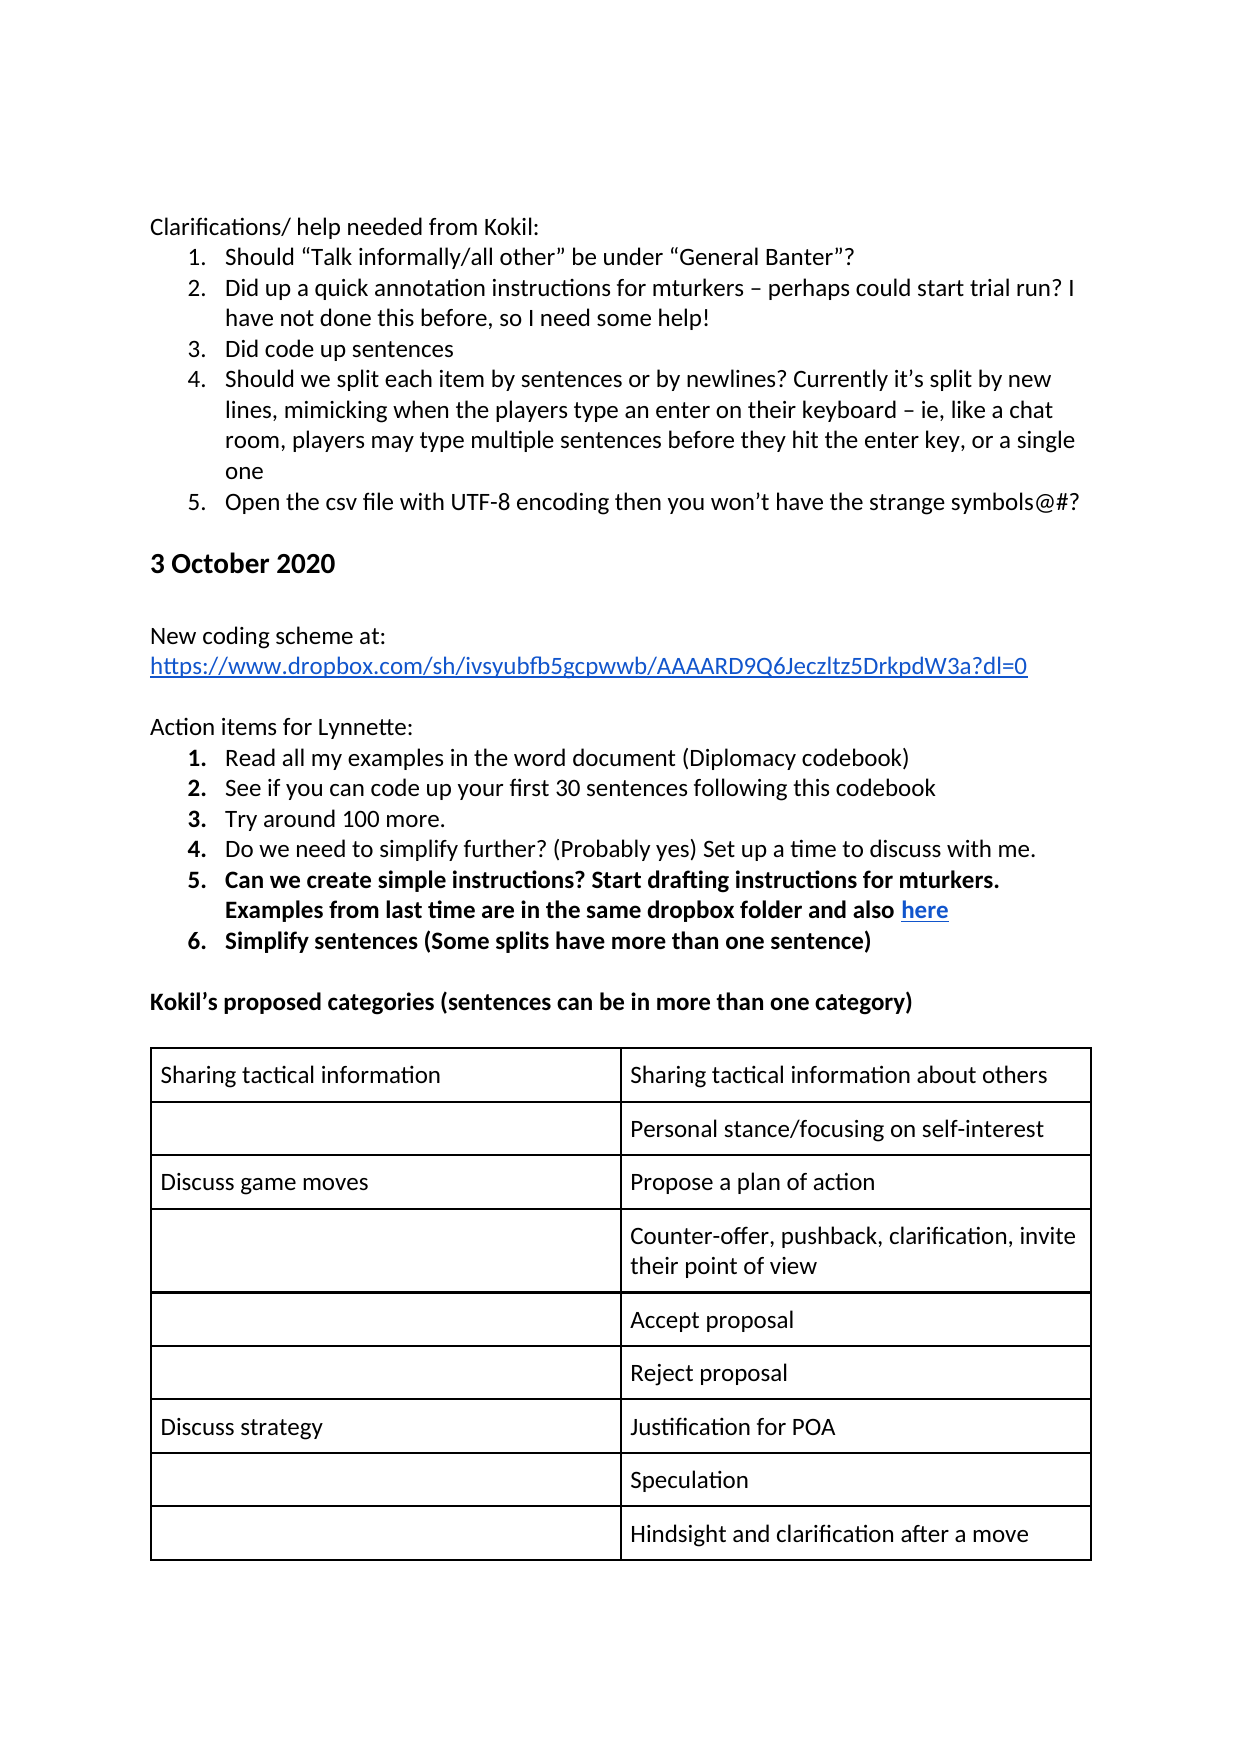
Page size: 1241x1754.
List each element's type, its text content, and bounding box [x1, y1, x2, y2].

table_cell [152, 1347, 620, 1398]
table_cell Counter-offer, pushback, clarification, invite their point of view [622, 1210, 1090, 1291]
list Should we split each item by sentences or by newlines? Currently it’s split by new lines, mimicking when the players type an enter on their keyboard – ie, like a chat room, players may type multiple sentences before they hit the enter key, or a single one [187, 364, 1090, 486]
table_cell Discuss strategy [152, 1400, 620, 1452]
table_cell [152, 1210, 620, 1291]
list Simplify sentences (Some splits have more than one sentence) [187, 925, 1090, 956]
table_header Sharing tactical information [152, 1049, 620, 1101]
table_cell Reject proposal [622, 1347, 1090, 1398]
table_cell Speculation [622, 1454, 1090, 1505]
list Read all my examples in the word document (Diplomacy codebook) [187, 742, 1090, 772]
table_cell Personal stance/focusing on self-interest [622, 1103, 1090, 1154]
list Open the csv file with UTF-8 encoding then you won’t have the strange symbols@#? [187, 486, 1090, 516]
table_cell [152, 1294, 620, 1345]
table_cell [152, 1454, 620, 1505]
list Can we create simple instructions? Start drafting instructions for mturkers. Examples from last time are in the same dropbox folder and also here [187, 864, 1090, 925]
text Action items for Lynnette: [150, 711, 1090, 742]
table_cell [152, 1507, 620, 1559]
text https://www.dropbox.com/sh/ivsyubfb5gcpwwb/AAAARD9Q6Jeczltz5DrkpdW3a?dl=0 [150, 650, 1090, 681]
list Did up a quick annotation instructions for mturkers – perhaps could start trial run? I have not done this before, so I need some help! [187, 272, 1090, 333]
list Did code up sentences [187, 333, 1090, 364]
table_cell Discuss game moves [152, 1156, 620, 1207]
text Clarifications/ help needed from Kokil: [150, 211, 1090, 242]
table_cell Propose a plan of action [622, 1156, 1090, 1207]
table_cell Justification for POA [622, 1400, 1090, 1452]
table_cell Accept proposal [622, 1294, 1090, 1345]
table_cell Hindsight and clarification after a move [622, 1507, 1090, 1559]
list See if you can code up your first 30 sentences following this codebook [187, 772, 1090, 803]
list Try around 100 more. [187, 803, 1090, 833]
list Do we need to simplify further? (Probably yes) Set up a time to discuss with me. [187, 833, 1090, 864]
list Should “Talk informally/all other” be under “General Banter”? [187, 242, 1090, 272]
text Kokil’s proposed categories (sentences can be in more than one category) [150, 986, 1090, 1017]
table_header Sharing tactical information about others [622, 1049, 1090, 1101]
text New coding scheme at: [150, 620, 1090, 650]
table_cell [152, 1103, 620, 1154]
subtitle 3 October 2020 [150, 545, 1090, 581]
